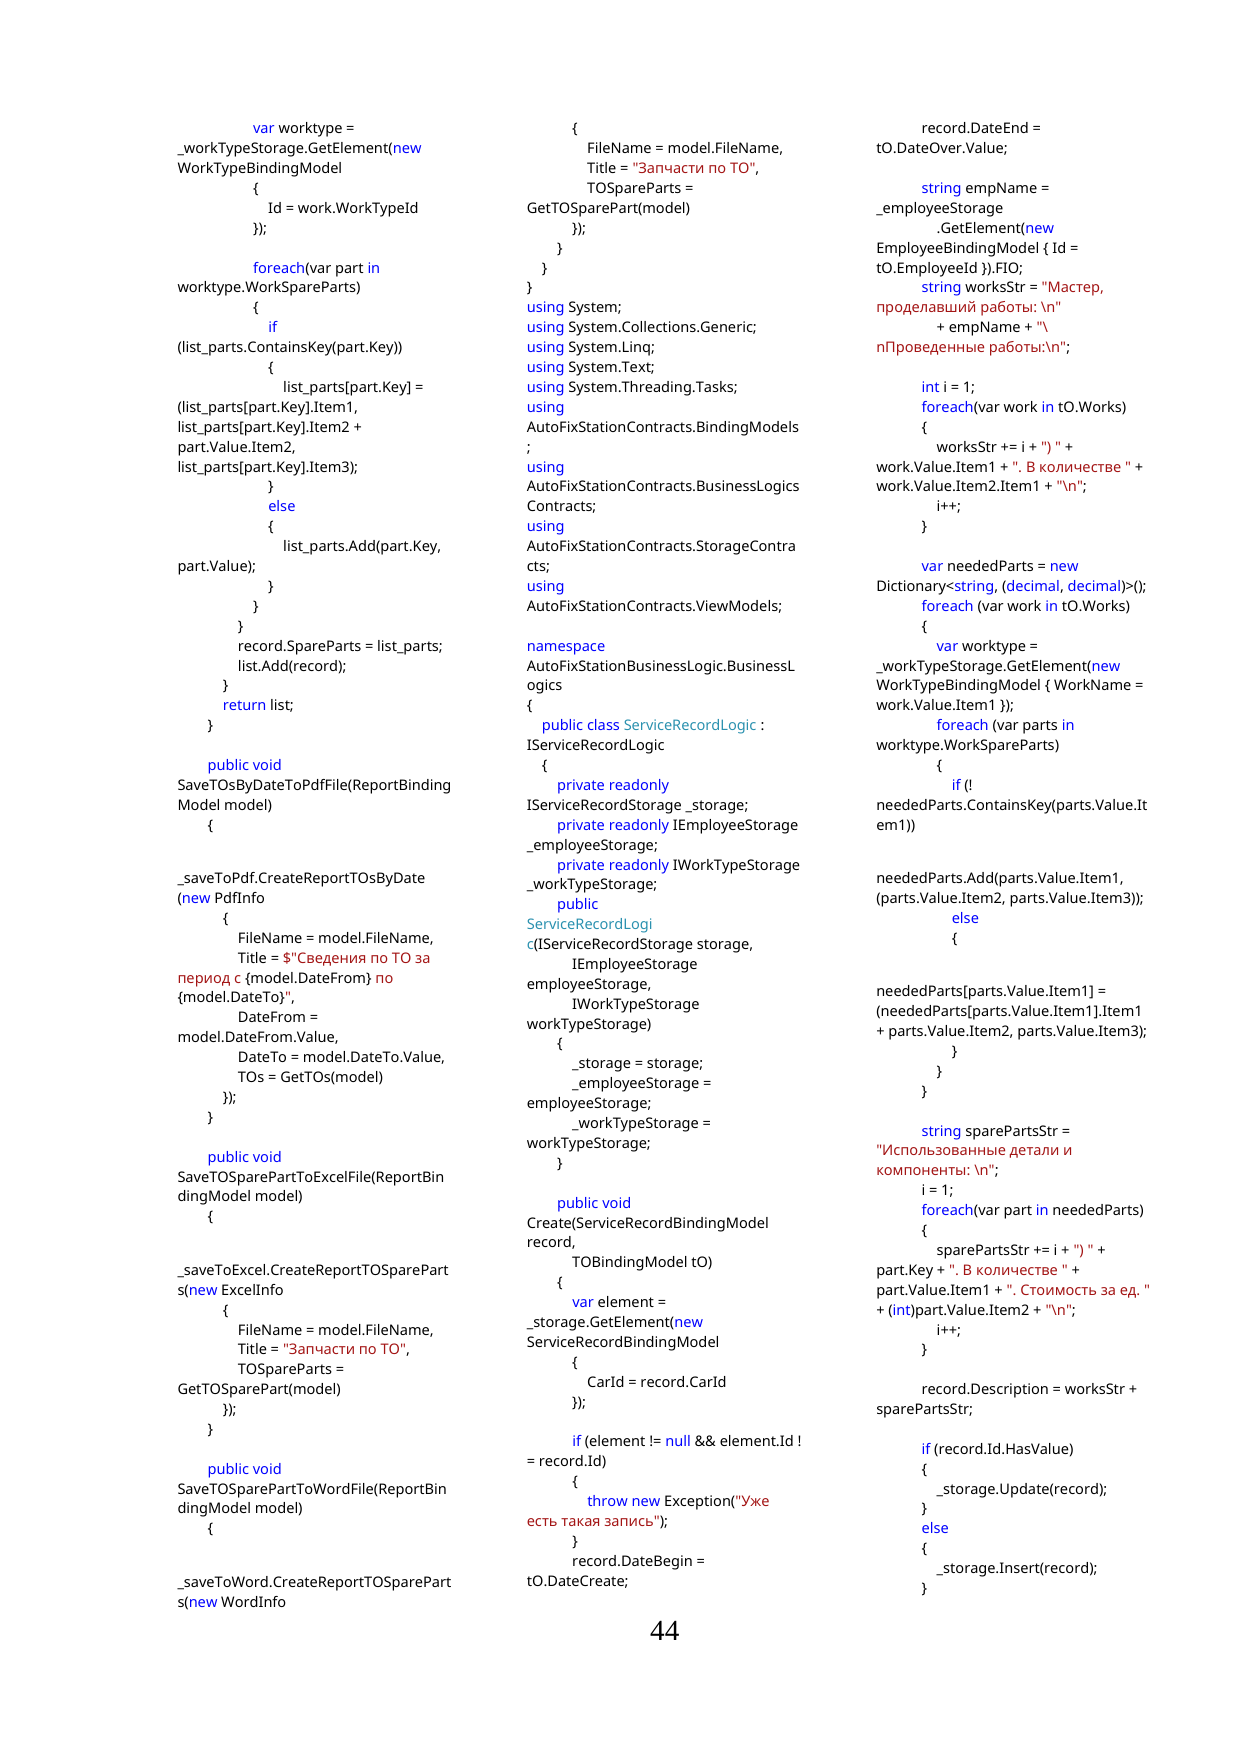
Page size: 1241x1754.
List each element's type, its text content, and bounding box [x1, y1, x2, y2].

text var worktype = _workTypeStorage.GetElement(new WorkTypeBindingModel [177, 118, 453, 178]
text neededParts[parts.Value.Item1] = (neededParts[parts.Value.Item1].Item1 + parts.Value.Item2, parts.Value.Item3); [876, 947, 1152, 1041]
text foreach(var work in tO.Works) [876, 397, 1152, 417]
text { [527, 1471, 802, 1491]
text FileName = model.FileName, [177, 1319, 453, 1339]
text Title = "Запчасти по ТО", [177, 1339, 453, 1359]
text } [527, 237, 802, 257]
text { [527, 1352, 802, 1372]
text } [177, 596, 453, 616]
text using AutoFixStationContracts.ViewModels; [527, 576, 802, 616]
text else [876, 1518, 1152, 1538]
text } [527, 1153, 802, 1173]
text { [177, 1299, 453, 1319]
text foreach (var work in tO.Works) [876, 596, 1152, 616]
text _saveToExcel.CreateReportTOSpareParts(new ExcelInfo [177, 1226, 453, 1299]
text using System.Collections.Generic; [527, 317, 802, 337]
text using System; [527, 297, 802, 317]
text foreach(var part in neededParts) [876, 1200, 1152, 1220]
text private readonly IEmployeeStorage _employeeStorage; [527, 814, 802, 854]
text list.Add(record); [177, 655, 453, 675]
text } [177, 675, 453, 695]
text string empName = _employeeStorage [876, 178, 1152, 218]
text FileName = model.FileName, [177, 928, 453, 947]
text { [527, 1033, 802, 1053]
text { [876, 417, 1152, 436]
text IWorkTypeStorage workTypeStorage) [527, 993, 802, 1033]
text Title = $"Сведения по ТО за период с {model.DateFrom} по {model.DateTo}", [177, 947, 453, 1007]
text { [177, 908, 453, 928]
text { [177, 357, 453, 377]
text sparePartsStr += i + ") " + part.Key + ". В количестве " + part.Value.Item1 + ". Стоимость за ед. " + (int)part.Value.Item2 + "\n"; [876, 1240, 1152, 1319]
text } [876, 1061, 1152, 1081]
text _storage = storage; [527, 1053, 802, 1073]
text namespace AutoFixStationBusinessLogic.BusinessLogics [527, 635, 802, 695]
text public class ServiceRecordLogic : IServiceRecordLogic [527, 715, 802, 755]
text }); [177, 1399, 453, 1419]
text else [177, 496, 453, 516]
text public void SaveTOsByDateToPdfFile(ReportBindingModel model) [177, 755, 453, 814]
text } [177, 476, 453, 496]
text _storage.Update(record); [876, 1478, 1152, 1498]
text }); [177, 218, 453, 237]
text else [876, 908, 1152, 928]
text if (list_parts.ContainsKey(part.Key)) [177, 317, 453, 357]
text } [876, 1578, 1152, 1598]
text record.DateBegin = tO.DateCreate; [527, 1551, 802, 1590]
text var worktype = _workTypeStorage.GetElement(new WorkTypeBindingModel { WorkName = work.Value.Item1 }); [876, 635, 1152, 715]
text TOs = GetTOs(model) [177, 1067, 453, 1087]
text using System.Linq; [527, 337, 802, 357]
text _workTypeStorage = workTypeStorage; [527, 1113, 802, 1153]
text { [527, 118, 802, 138]
text _employeeStorage = employeeStorage; [527, 1073, 802, 1113]
text } [876, 516, 1152, 536]
text { [876, 1538, 1152, 1558]
text DateTo = model.DateTo.Value, [177, 1047, 453, 1067]
text DateFrom = model.DateFrom.Value, [177, 1007, 453, 1047]
text string worksStr = "Мастер, проделавший работы: \n" [876, 277, 1152, 317]
text public void Create(ServiceRecordBindingModel record, [527, 1192, 802, 1252]
text foreach(var part in worktype.WorkSpareParts) [177, 257, 453, 297]
text { [527, 1272, 802, 1292]
text record.SpareParts = list_parts; [177, 635, 453, 655]
text record.Description = worksStr + sparePartsStr; [876, 1379, 1152, 1419]
text IEmployeeStorage employeeStorage, [527, 954, 802, 993]
text Id = work.WorkTypeId [177, 198, 453, 218]
text i++; [876, 1319, 1152, 1339]
text } [876, 1339, 1152, 1359]
text using AutoFixStationContracts.BindingModels; [527, 397, 802, 456]
text { [876, 1458, 1152, 1478]
text CarId = record.CarId [527, 1372, 802, 1391]
text public ServiceRecordLogic(IServiceRecordStorage storage, [527, 894, 802, 954]
text { [876, 1220, 1152, 1240]
text list_parts[part.Key] = (list_parts[part.Key].Item1, list_parts[part.Key].Item2 + part.Value.Item2, list_parts[part.Key].Item3); [177, 377, 453, 476]
text var element = _storage.GetElement(new ServiceRecordBindingModel [527, 1292, 802, 1352]
text private readonly IServiceRecordStorage _storage; [527, 775, 802, 814]
text }); [177, 1087, 453, 1107]
text worksStr += i + ") " + work.Value.Item1 + ". В количестве " + work.Value.Item2.Item1 + "\n"; [876, 436, 1152, 496]
text { [177, 297, 453, 317]
text private readonly IWorkTypeStorage _workTypeStorage; [527, 854, 802, 894]
text _storage.Insert(record); [876, 1558, 1152, 1578]
text TOSpareParts = GetTOSparePart(model) [177, 1359, 453, 1399]
text var neededParts = new Dictionary<string, (decimal, decimal)>(); [876, 556, 1152, 596]
text }); [527, 1391, 802, 1411]
text { [876, 928, 1152, 947]
text } [876, 1041, 1152, 1061]
text record.DateEnd = tO.DateOver.Value; [876, 118, 1152, 158]
text using System.Text; [527, 357, 802, 377]
text { [527, 695, 802, 715]
text { [177, 1206, 453, 1226]
text neededParts.Add(parts.Value.Item1, (parts.Value.Item2, parts.Value.Item3)); [876, 834, 1152, 908]
text int i = 1; [876, 377, 1152, 397]
text Title = "Запчасти по ТО", [527, 158, 802, 178]
text using System.Threading.Tasks; [527, 377, 802, 397]
text if (element != null && element.Id != record.Id) [527, 1431, 802, 1471]
text public void SaveTOSparePartToExcelFile(ReportBindingModel model) [177, 1146, 453, 1206]
text list_parts.Add(part.Key, part.Value); [177, 536, 453, 576]
text using AutoFixStationContracts.StorageContracts; [527, 516, 802, 576]
text } [177, 616, 453, 635]
text TOBindingModel tO) [527, 1252, 802, 1272]
text }); [527, 218, 802, 237]
text .GetElement(new EmployeeBindingModel { Id = tO.EmployeeId }).FIO; [876, 218, 1152, 277]
text if (!neededParts.ContainsKey(parts.Value.Item1)) [876, 775, 1152, 834]
text { [177, 1518, 453, 1538]
text } [177, 715, 453, 735]
text + empName + "\nПроведенные работы:\n"; [876, 317, 1152, 357]
text public void SaveTOSparePartToWordFile(ReportBindingModel model) [177, 1458, 453, 1518]
text if (record.Id.HasValue) [876, 1439, 1152, 1458]
text { [177, 178, 453, 198]
text _saveToPdf.CreateReportTOsByDate(new PdfInfo [177, 834, 453, 908]
text return list; [177, 695, 453, 715]
text } [527, 1531, 802, 1551]
text } [876, 1498, 1152, 1518]
text _saveToWord.CreateReportTOSpareParts(new WordInfo [177, 1538, 453, 1611]
text { [177, 814, 453, 834]
text TOSpareParts = GetTOSparePart(model) [527, 178, 802, 218]
text } [527, 277, 802, 297]
text } [876, 1081, 1152, 1100]
text } [527, 257, 802, 277]
text throw new Exception("Уже есть такая запись"); [527, 1491, 802, 1531]
text { [177, 516, 453, 536]
text i = 1; [876, 1180, 1152, 1200]
text i++; [876, 496, 1152, 516]
text { [876, 755, 1152, 775]
text FileName = model.FileName, [527, 138, 802, 158]
text foreach (var parts in worktype.WorkSpareParts) [876, 715, 1152, 755]
text string sparePartsStr = "Использованные детали и компоненты: \n"; [876, 1120, 1152, 1180]
text using AutoFixStationContracts.BusinessLogicsContracts; [527, 456, 802, 516]
text } [177, 1419, 453, 1439]
text { [876, 616, 1152, 635]
text { [527, 755, 802, 775]
text } [177, 1107, 453, 1127]
text } [177, 576, 453, 596]
